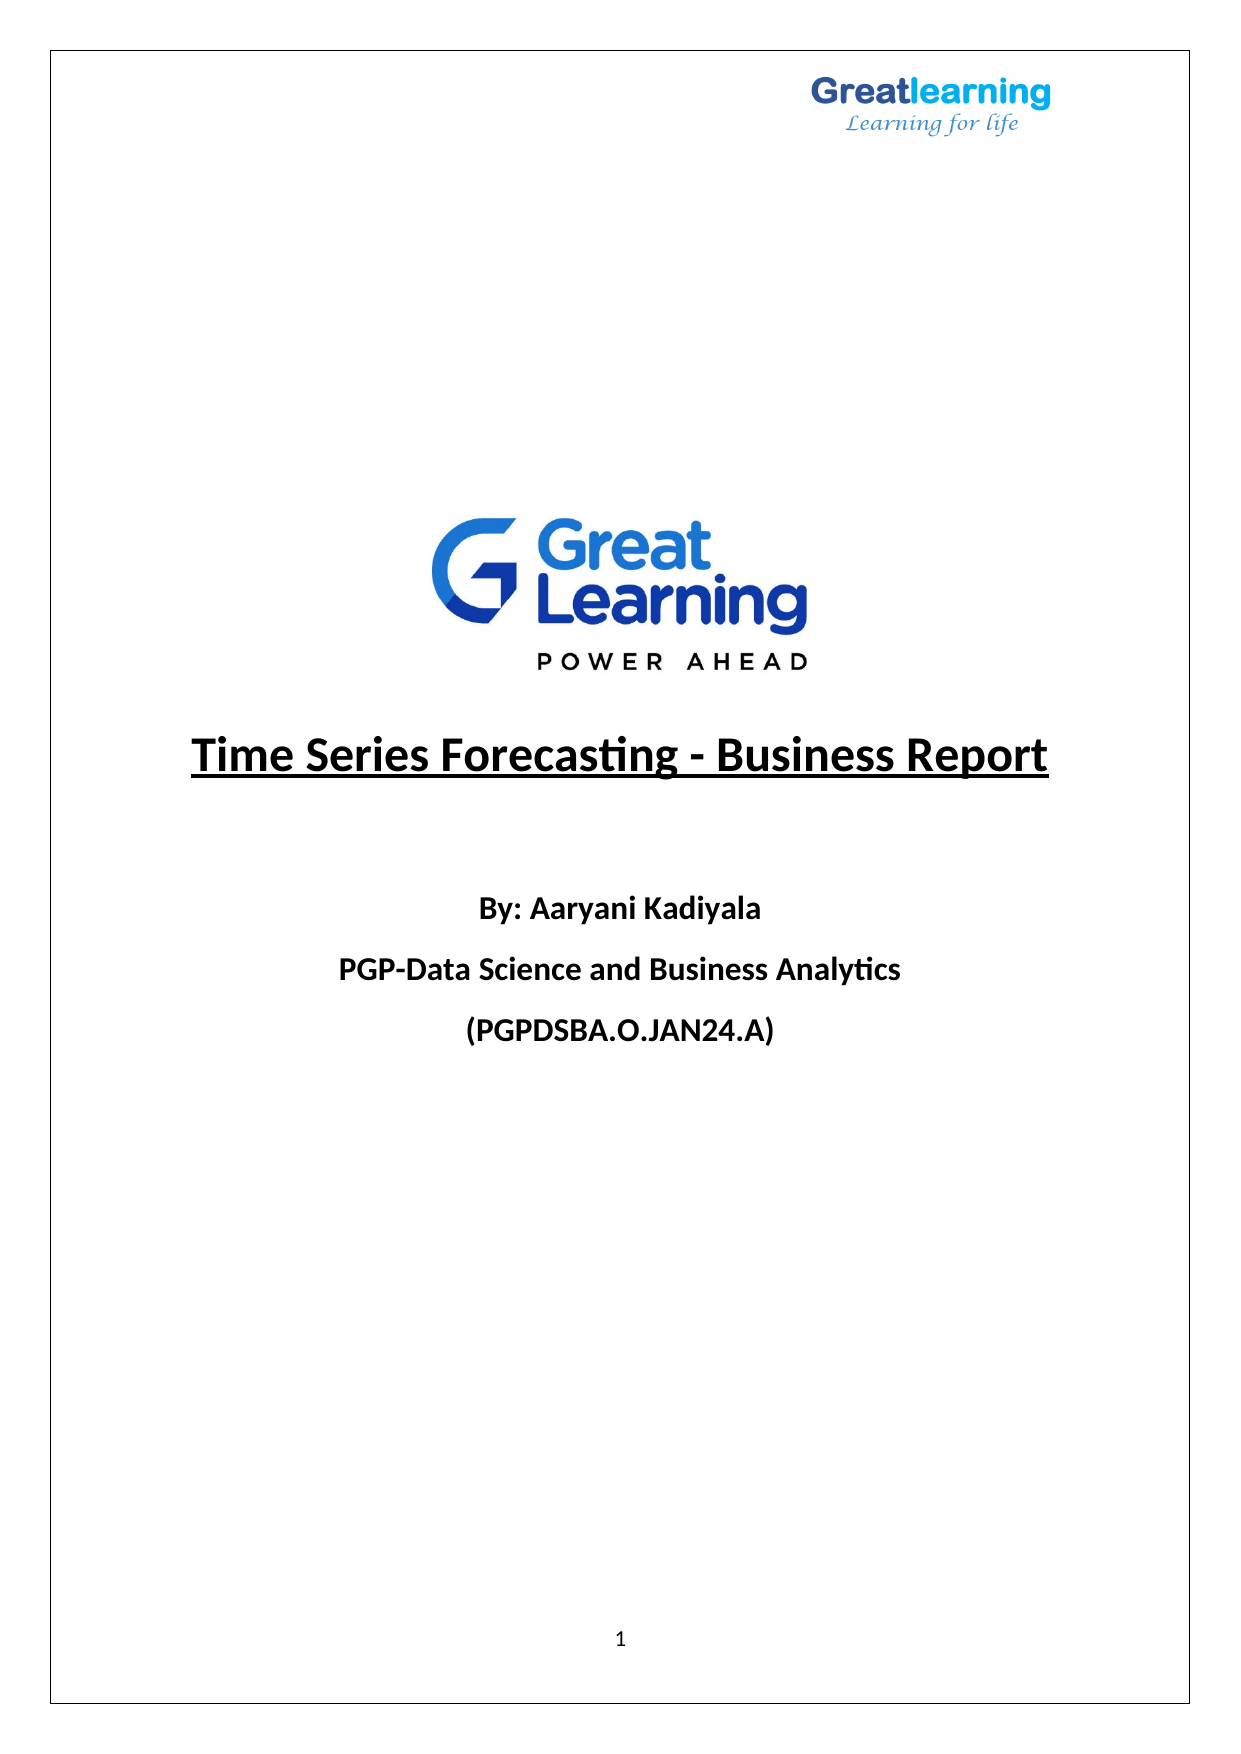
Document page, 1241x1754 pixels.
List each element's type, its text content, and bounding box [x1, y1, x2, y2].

text PGP-Data Science and Business Analytics [112, 948, 1128, 989]
picture [807, 73, 1053, 138]
text By: Aaryani Kadiyala [112, 887, 1128, 928]
text (PGPDSBA.O.JAN24.A) [112, 1009, 1128, 1049]
text Time Series Forecasting - Business Report [112, 722, 1128, 783]
picture [405, 478, 836, 704]
